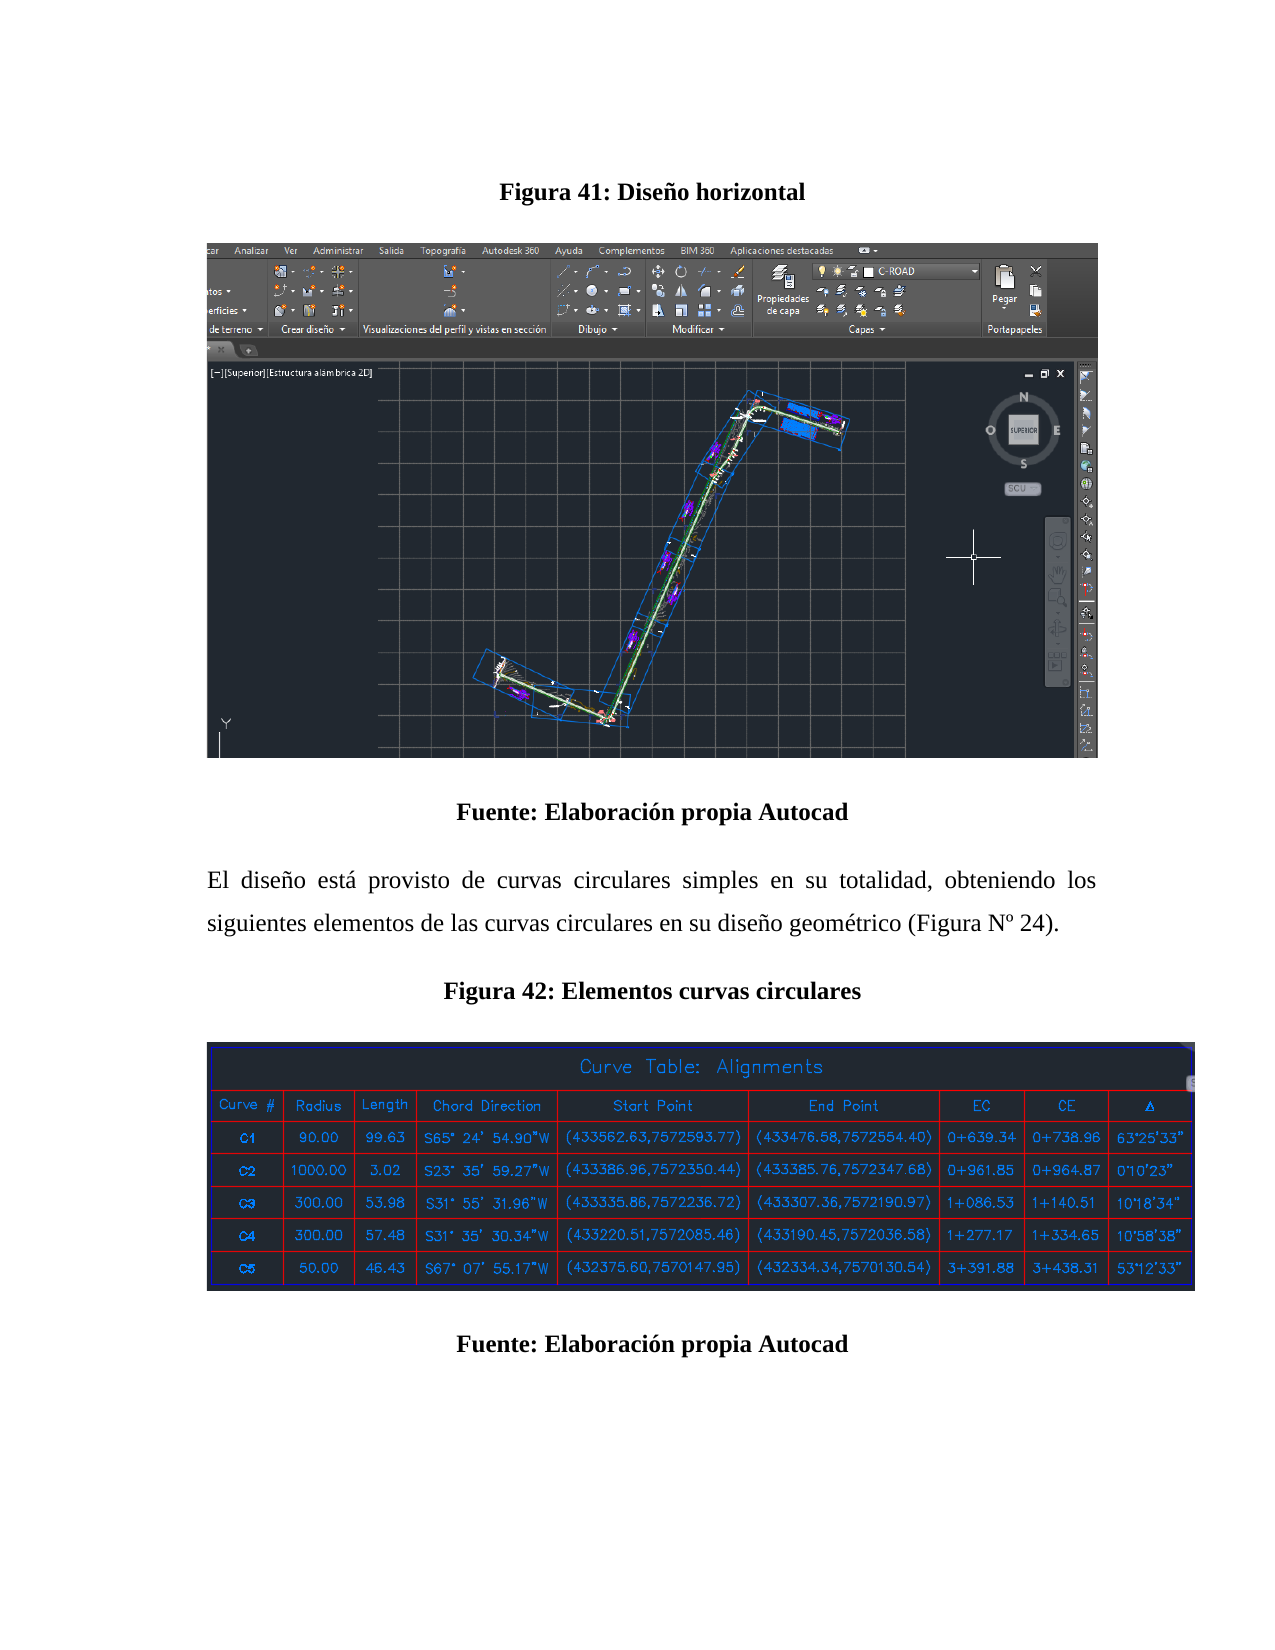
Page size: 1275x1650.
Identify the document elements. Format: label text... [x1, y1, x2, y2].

text Fuente: Elaboración propia Autocad [207, 1329, 1098, 1358]
text El diseño está provisto de curvas circulares simples en su totalidad, obteniendo los siguientes elementos de las curvas circulares en su diseño geométrico (Figura Nº 24). [207, 865, 1098, 937]
text Fuente: Elaboración propia Autocad [207, 797, 1098, 826]
